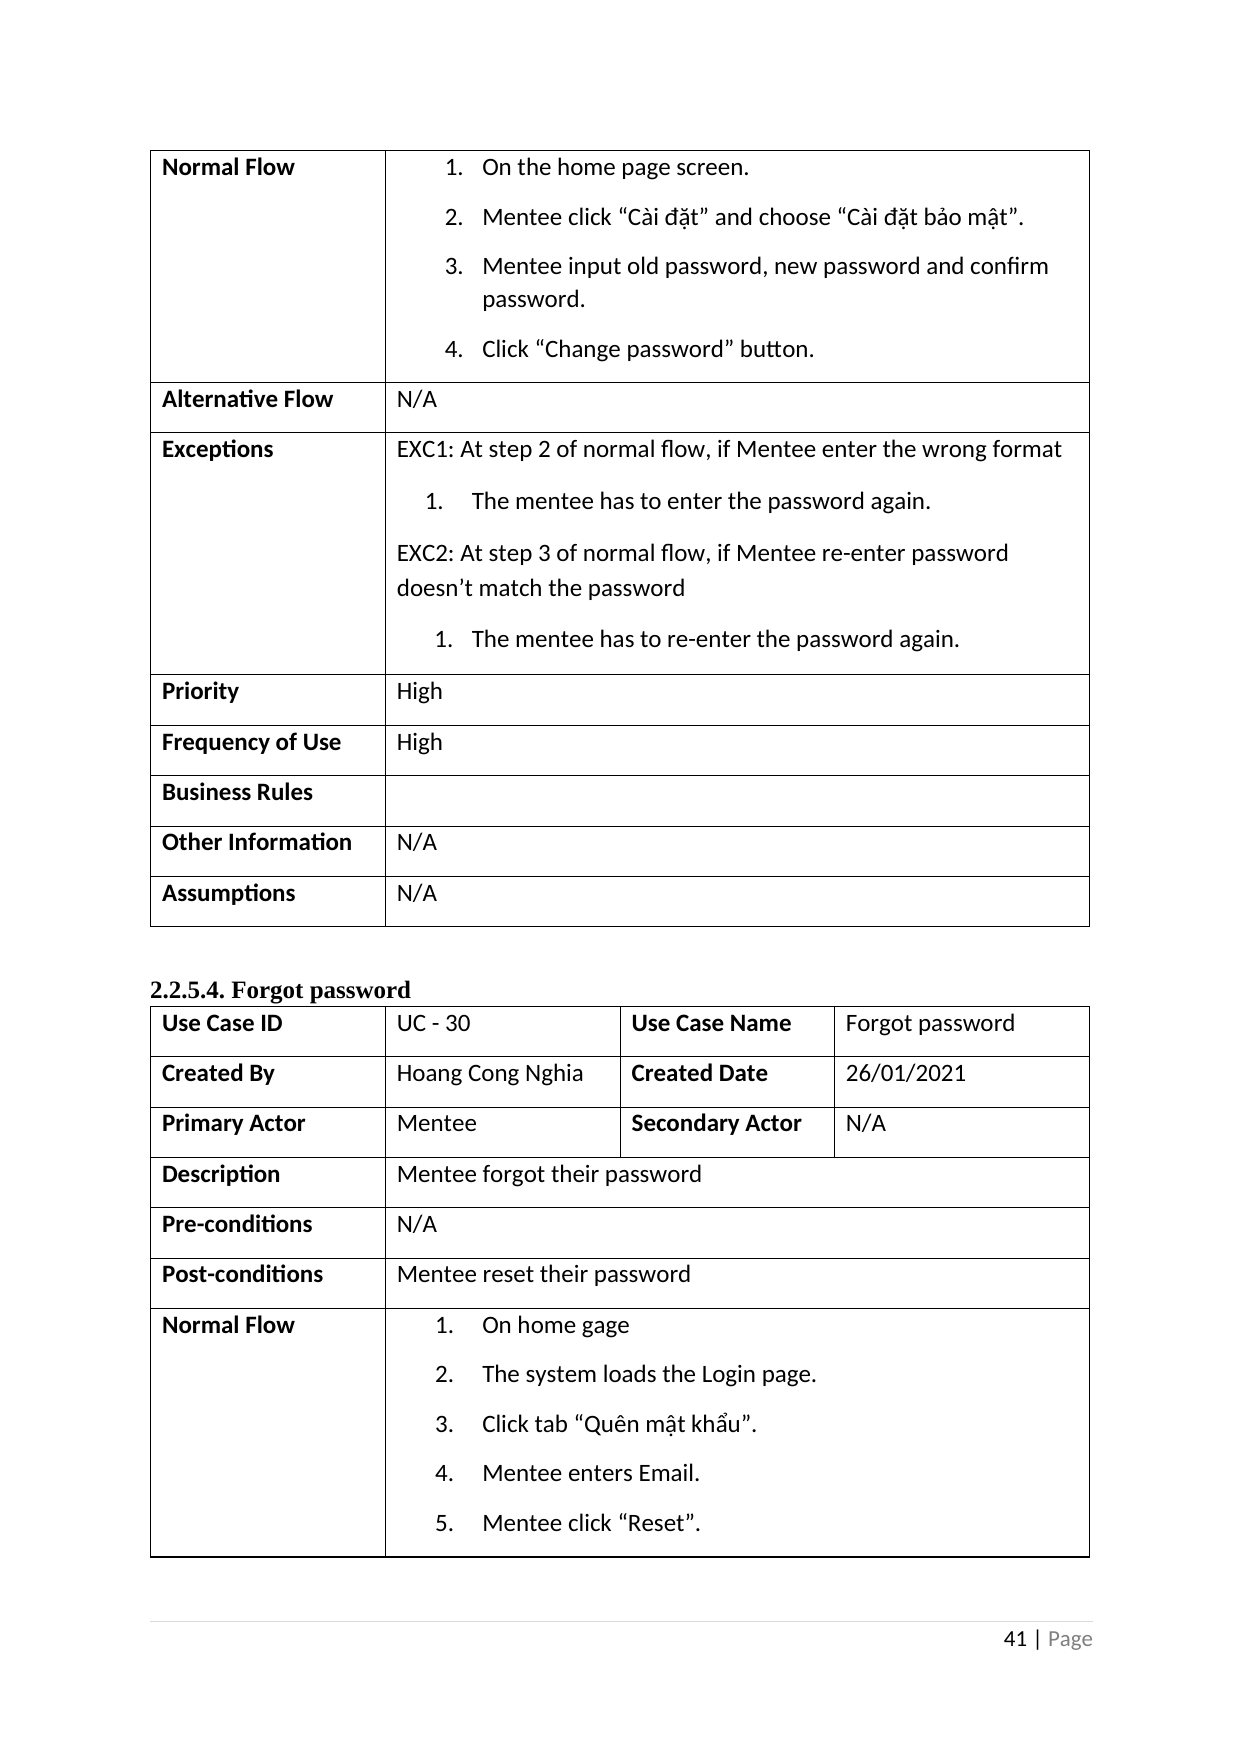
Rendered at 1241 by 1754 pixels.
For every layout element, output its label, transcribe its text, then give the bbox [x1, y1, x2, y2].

table_cell Normal Flow [151, 1309, 385, 1556]
table_cell N/A [386, 1208, 1089, 1257]
table_cell Mentee forgot their password [386, 1158, 1089, 1207]
table_cell Hoang Cong Nghia [386, 1057, 620, 1107]
table_cell Business Rules [151, 776, 385, 826]
table_cell 26/01/2021 [835, 1057, 1089, 1107]
table_cell N/A [386, 877, 1089, 926]
table_cell Frequency of Use [151, 726, 385, 775]
table_cell Primary Actor [151, 1108, 385, 1157]
table_cell N/A [386, 383, 1089, 432]
table_cell Assumptions [151, 877, 385, 926]
table_cell Alternative Flow [151, 383, 385, 432]
table_cell Exceptions [151, 433, 385, 674]
table_cell Other Information [151, 827, 385, 876]
table_cell Created By [151, 1057, 385, 1107]
table_cell High [386, 675, 1089, 725]
table_cell On the home page screen. Mentee click “Cài đặt” and choose “Cài đặt bảo mật”. Mentee input old password, new password and confirm password. Click “Change password” button. [386, 151, 1089, 382]
subtitle 2.2.5.4. Forgot password [150, 975, 1093, 1004]
table_cell N/A [835, 1108, 1089, 1157]
table_header Use Case Name [621, 1007, 834, 1056]
table_cell Description [151, 1158, 385, 1207]
table_cell Pre-conditions [151, 1208, 385, 1257]
table_cell Secondary Actor [621, 1108, 834, 1157]
table_header UC - 30 [386, 1007, 620, 1056]
table_cell Created Date [621, 1057, 834, 1107]
table_cell Normal Flow [151, 151, 385, 382]
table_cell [386, 1309, 1089, 1556]
table_cell EXC1: At step 2 of normal flow, if Mentee enter the wrong format The mentee has to enter the password again. EXC2: At step 3 of normal flow, if Mentee re-enter password doesn’t match the password The mentee has to re-enter the password again. [386, 433, 1089, 674]
table_cell [386, 776, 1089, 826]
table_cell Priority [151, 675, 385, 725]
table_cell High [386, 726, 1089, 775]
table_header Forgot password [835, 1007, 1089, 1056]
table_cell Post-conditions [151, 1259, 385, 1308]
table_cell Mentee [386, 1108, 620, 1157]
table_cell N/A [386, 827, 1089, 876]
table_header Use Case ID [151, 1007, 385, 1056]
table_cell Mentee reset their password [386, 1259, 1089, 1308]
